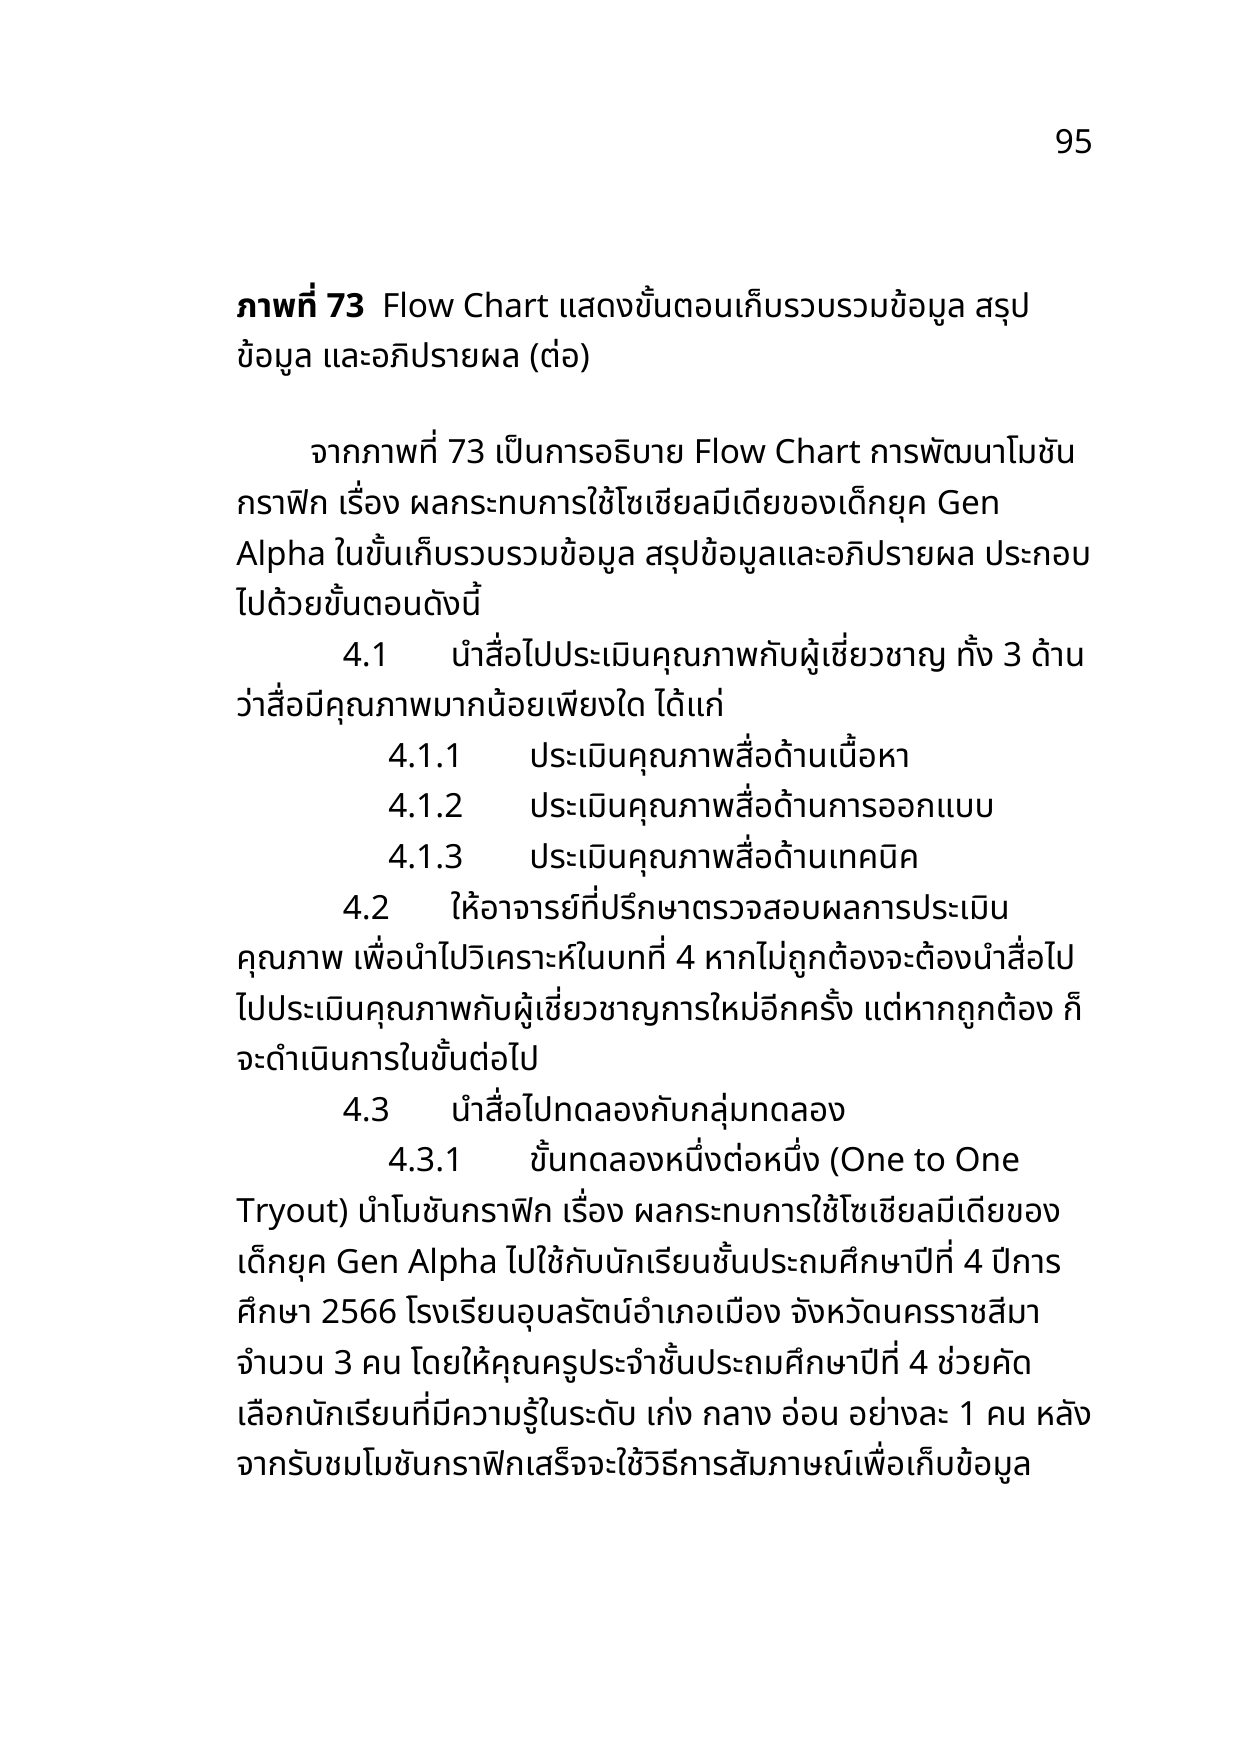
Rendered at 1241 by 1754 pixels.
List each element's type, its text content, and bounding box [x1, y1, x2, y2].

text จากภาพที่ 73 เป็นการอธิบาย Flow Chart การพัฒนาโมชันกราฟิก เรื่อง ผลกระทบการใช้โซเชียลมีเดียของเด็กยุค Gen Alpha ในขั้นเก็บรวบรวมข้อมูล สรุปข้อมูลและอภิปรายผล ประกอบไปด้วยขั้นตอนดังนี้ [236, 428, 1092, 631]
text 4.1.3 ประเมินคุณภาพสื่อด้านเทคนิค [236, 833, 1092, 883]
text 4.2 ให้อาจารย์ที่ปรึกษาตรวจสอบผลการประเมินคุณภาพ เพื่อนำไปวิเคราะห์ในบทที่ 4 หากไม่ถูกต้องจะต้องนําสื่อไปไปประเมินคุณภาพกับผู้เชี่ยวชาญการใหม่อีกครั้ง แต่หากถูกต้อง ก็จะดำเนินการในขั้นต่อไป [236, 883, 1092, 1086]
text 4.1 นำสื่อไปประเมินคุณภาพกับผู้เชี่ยวชาญ ทั้ง 3 ด้าน ว่าสื่อมีคุณภาพมากน้อยเพียงใด ได้แก่ [236, 631, 1092, 732]
text ภาพที่ 73 Flow Chart แสดงขั้นตอนเก็บรวบรวมข้อมูล สรุปข้อมูล และอภิปรายผล (ต่อ) [236, 282, 1092, 383]
text 4.1.1 ประเมินคุณภาพสื่อด้านเนื้อหา [236, 732, 1092, 782]
text 4.3 นําสื่อไปทดลองกับกลุ่มทดลอง [236, 1086, 1092, 1136]
text 4.3.1 ขั้นทดลองหนึ่งต่อหนึ่ง (One to One Tryout) นำโมชันกราฟิก เรื่อง ผลกระทบการใช้โซเชียลมีเดียของเด็กยุค Gen Alpha ไปใช้กับนักเรียนชั้นประถมศึกษาปีที่ 4 ปีการศึกษา 2566 โรงเรียนอุบลรัตน์อำเภอเมือง จังหวัดนครราชสีมา จำนวน 3 คน โดยให้คุณครูประจำชั้นประถมศึกษาปีที่ 4 ช่วยคัดเลือกนักเรียนที่มีความรู้ในระดับ เก่ง กลาง อ่อน อย่างละ 1 คน หลังจากรับชมโมชันกราฟิกเสร็จจะใช้วิธีการสัมภาษณ์เพื่อเก็บข้อมูล [236, 1136, 1092, 1490]
text 4.1.2 ประเมินคุณภาพสื่อด้านการออกแบบ [236, 782, 1092, 833]
